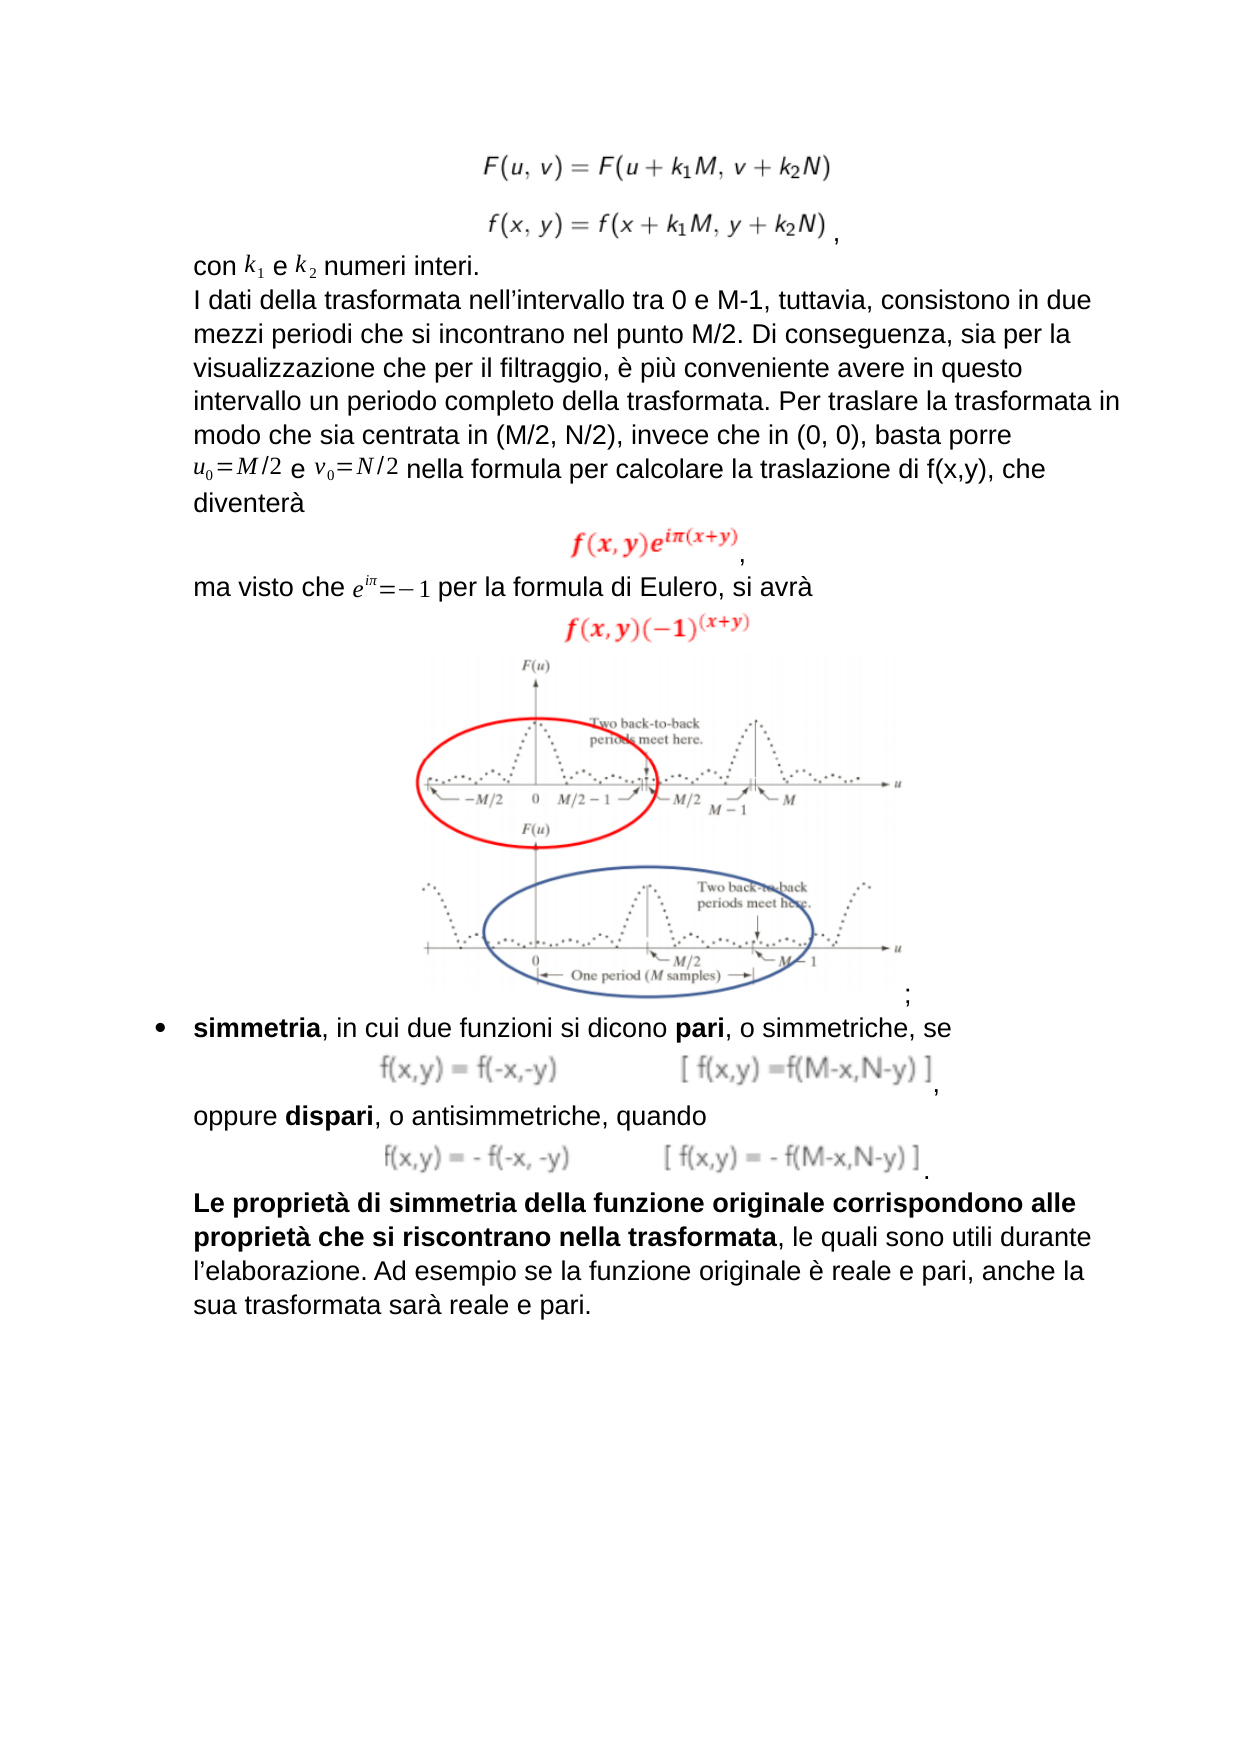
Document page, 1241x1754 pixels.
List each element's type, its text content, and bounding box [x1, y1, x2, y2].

picture [562, 604, 753, 649]
list simmetria, in cui due funzioni si dicono pari, o simmetriche, se [156, 1012, 1122, 1043]
picture [569, 520, 739, 563]
picture [375, 1045, 933, 1092]
list oppure dispari, o antisimmetriche, quando [193, 1100, 1122, 1132]
picture [385, 1134, 923, 1179]
list ma visto che per la formula di Eulero, si avrà [193, 571, 1122, 602]
list Le proprietà di simmetria della funzione originale corrispondono alle proprietà che si riscontrano nella trasformata, le quali sono utili durante l’elaborazione. Ad esempio se la funzione originale è reale e pari, anche la sua trasformata sarà reale e pari. [193, 1187, 1122, 1320]
list con e numeri interi. [193, 250, 1122, 282]
picture [403, 651, 904, 1004]
list , [193, 520, 1122, 568]
list I dati della trasformata nell’intervallo tra 0 e M-1, tuttavia, consistono in due mezzi periodi che si incontrano nel punto M/2. Di conseguenza, sia per la visualizzazione che per il filtraggio, è più conveniente avere in questo intervallo un periodo completo della trasformata. Per traslare la trasformata in modo che sia centrata in (M/2, N/2), invece che in (0, 0), basta porre e nella formula per calcolare la traslazione di f(x,y), che diventerà [193, 284, 1122, 518]
picture [475, 147, 833, 242]
